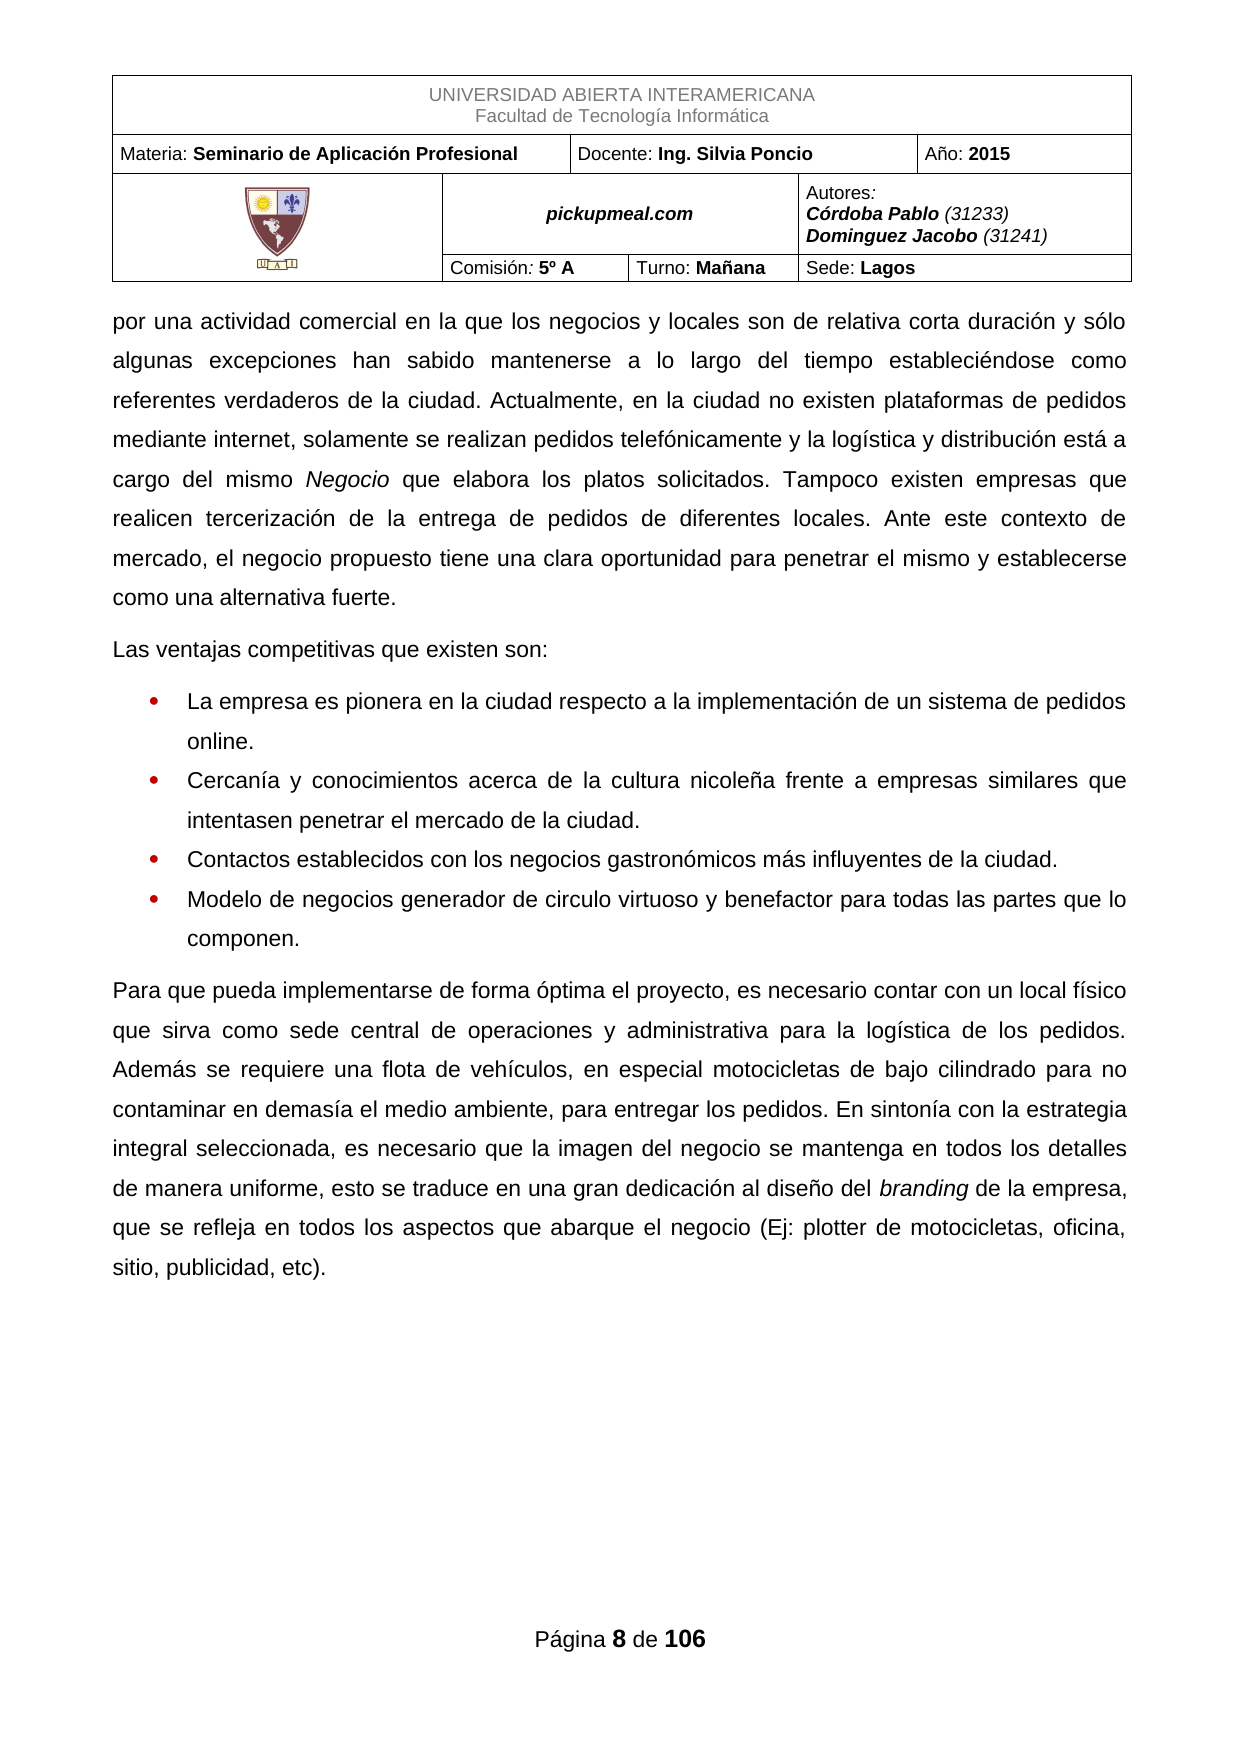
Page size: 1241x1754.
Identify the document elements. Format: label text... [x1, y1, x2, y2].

list Contactos establecidos con los negocios gastronómicos más influyentes de la ciudad. [150, 846, 1128, 873]
list Cercanía y conocimientos acerca de la cultura nicoleña frente a empresas similares que intentasen penetrar el mercado de la ciudad. [150, 767, 1128, 833]
list La empresa es pionera en la ciudad respecto a la implementación de un sistema de pedidos online. [150, 688, 1128, 754]
text Las ventajas competitivas que existen son: [112, 636, 1128, 663]
picture [230, 182, 325, 273]
text Para que pueda implementarse de forma óptima el proyecto, es necesario contar con un local físico que sirva como sede central de operaciones y administrativa para la logística de los pedidos. Además se requiere una flota de vehículos, en especial motocicletas de bajo cilindrado para no contaminar en demasía el medio ambiente, para entregar los pedidos. En sintonía con la estrategia integral seleccionada, es necesario que la imagen del negocio se mantenga en todos los detalles de manera uniforme, esto se traduce en una gran dedicación al diseño del branding de la empresa, que se refleja en todos los aspectos que abarque el negocio (Ej: plotter de motocicletas, oficina, sitio, publicidad, etc). [112, 977, 1128, 1280]
list Modelo de negocios generador de circulo virtuoso y benefactor para todas las partes que lo componen. [150, 886, 1128, 952]
